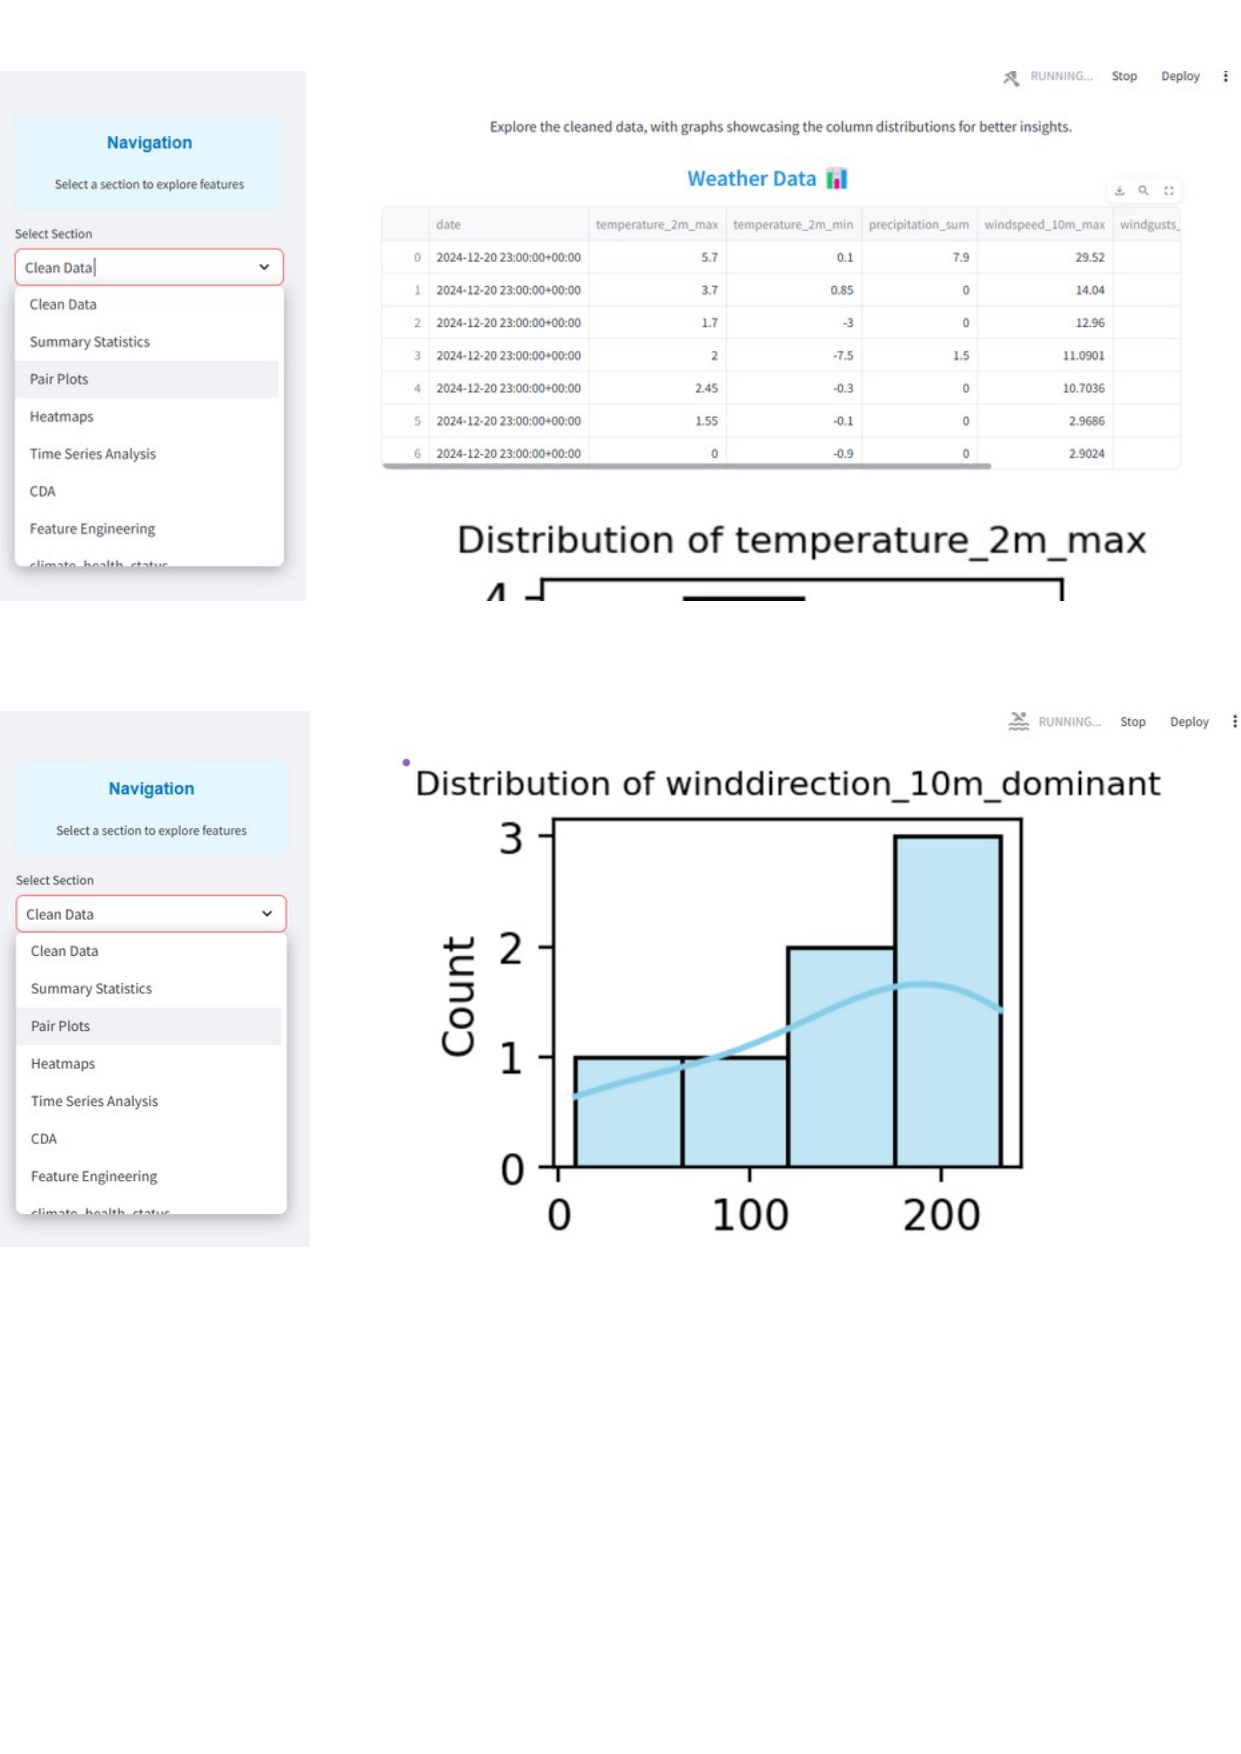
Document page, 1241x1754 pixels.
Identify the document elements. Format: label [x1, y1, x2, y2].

picture [0, 711, 1241, 1247]
picture [0, 71, 1241, 601]
